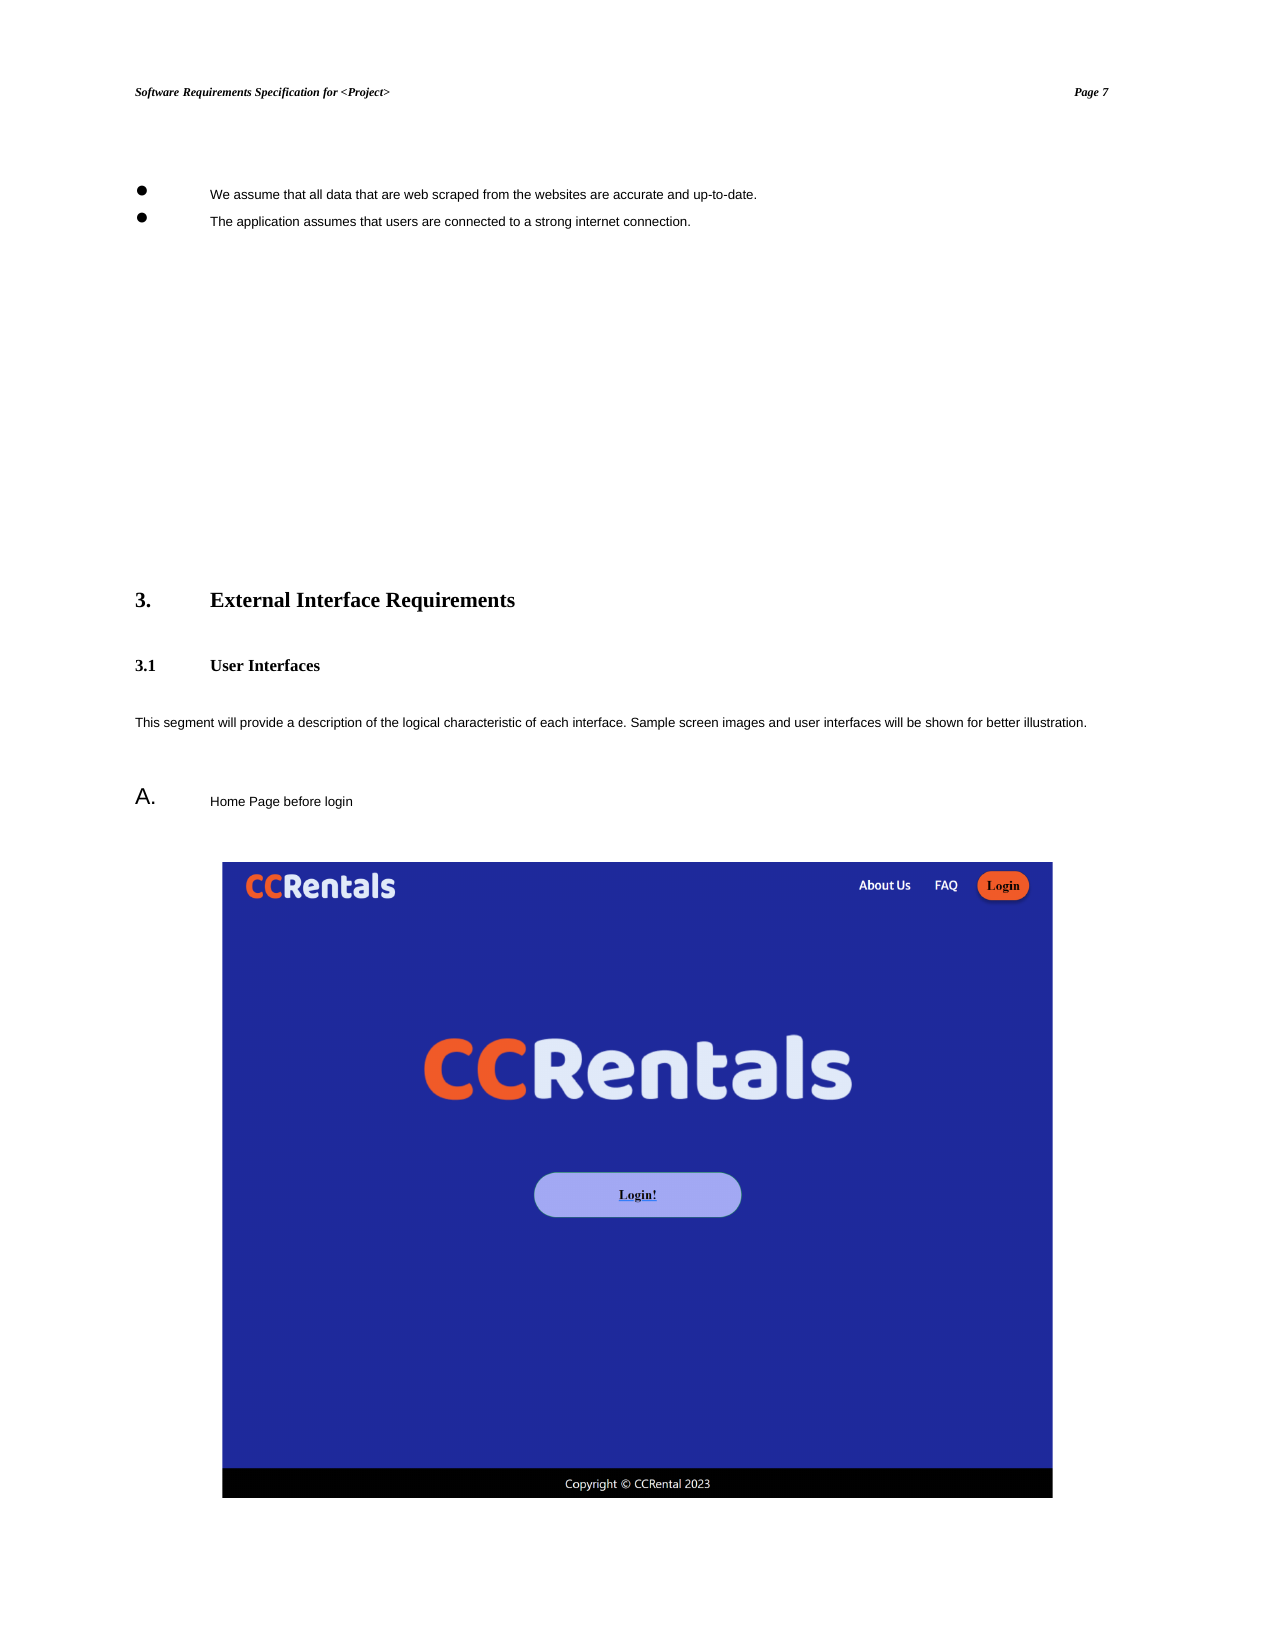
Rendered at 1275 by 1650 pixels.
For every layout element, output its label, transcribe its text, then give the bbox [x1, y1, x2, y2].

list The application assumes that users are connected to a strong internet connection. [135, 203, 1140, 229]
subtitle External Interface Requirements [135, 569, 1140, 612]
list Home Page before login [135, 783, 1140, 809]
picture [222, 862, 1053, 1498]
subtitle User Interfaces [135, 641, 1140, 675]
list We assume that all data that are web scraped from the websites are accurate and up-to-date. [135, 176, 1140, 203]
text This segment will provide a description of the logical characteristic of each interface. Sample screen images and user interfaces will be shown for better illustration. [135, 704, 1140, 730]
